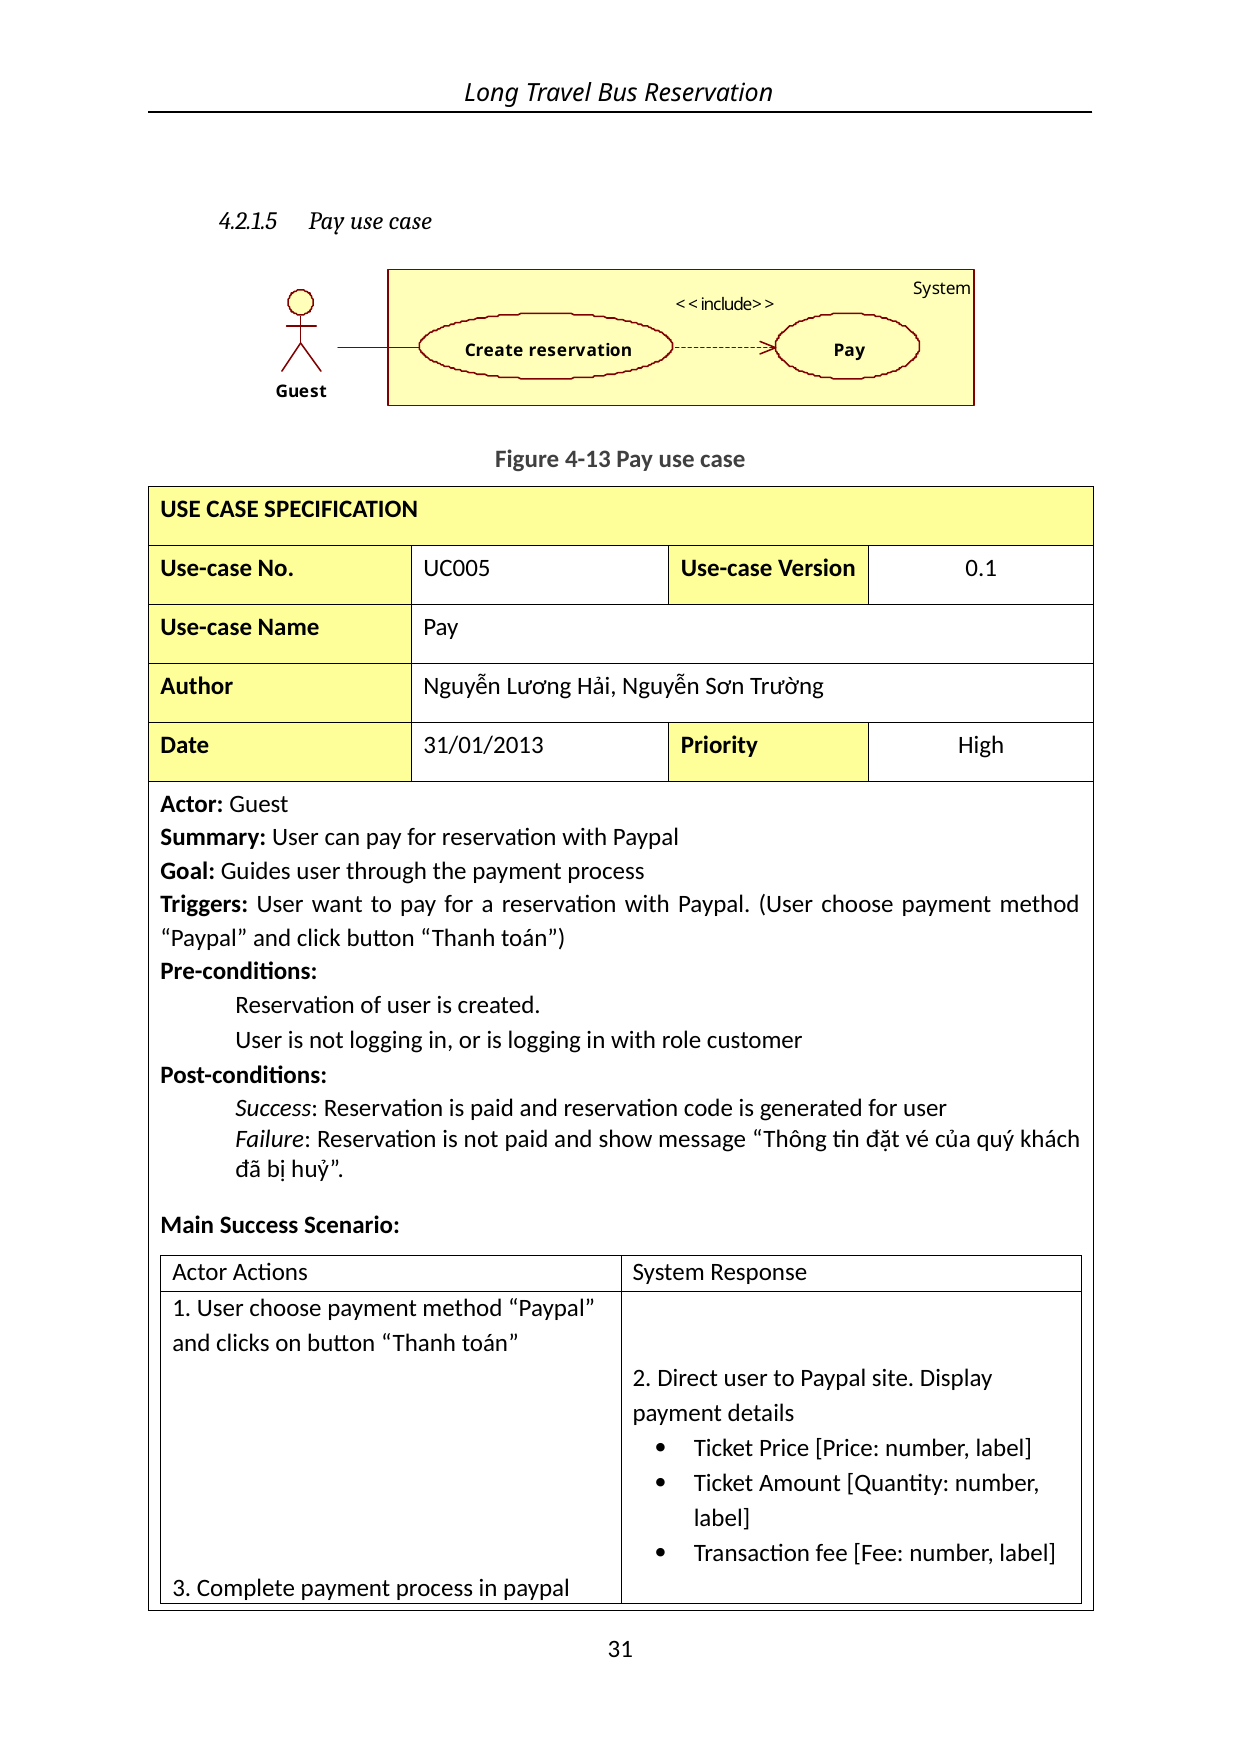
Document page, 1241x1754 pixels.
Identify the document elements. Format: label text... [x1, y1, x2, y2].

table_cell Nguyễn Lương Hải, Nguyễn Sơn Trường [412, 664, 1093, 722]
table_cell Date [149, 723, 411, 781]
table_cell Author [149, 664, 411, 722]
table_cell Use-case No. [149, 546, 411, 604]
table_cell Use-case Name [149, 605, 411, 663]
table_cell Use-case Version [669, 546, 868, 604]
subtitle Pay use case [218, 207, 1092, 236]
table_cell 31/01/2013 [412, 723, 668, 781]
table_cell 0.1 [869, 546, 1093, 604]
table_cell UC005 [412, 546, 668, 604]
table_cell Pay [412, 605, 1093, 663]
table_cell High [869, 723, 1093, 781]
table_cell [149, 782, 1093, 1610]
table_header USE CASE SPECIFICATION [149, 487, 1093, 545]
table_cell Priority [669, 723, 868, 781]
